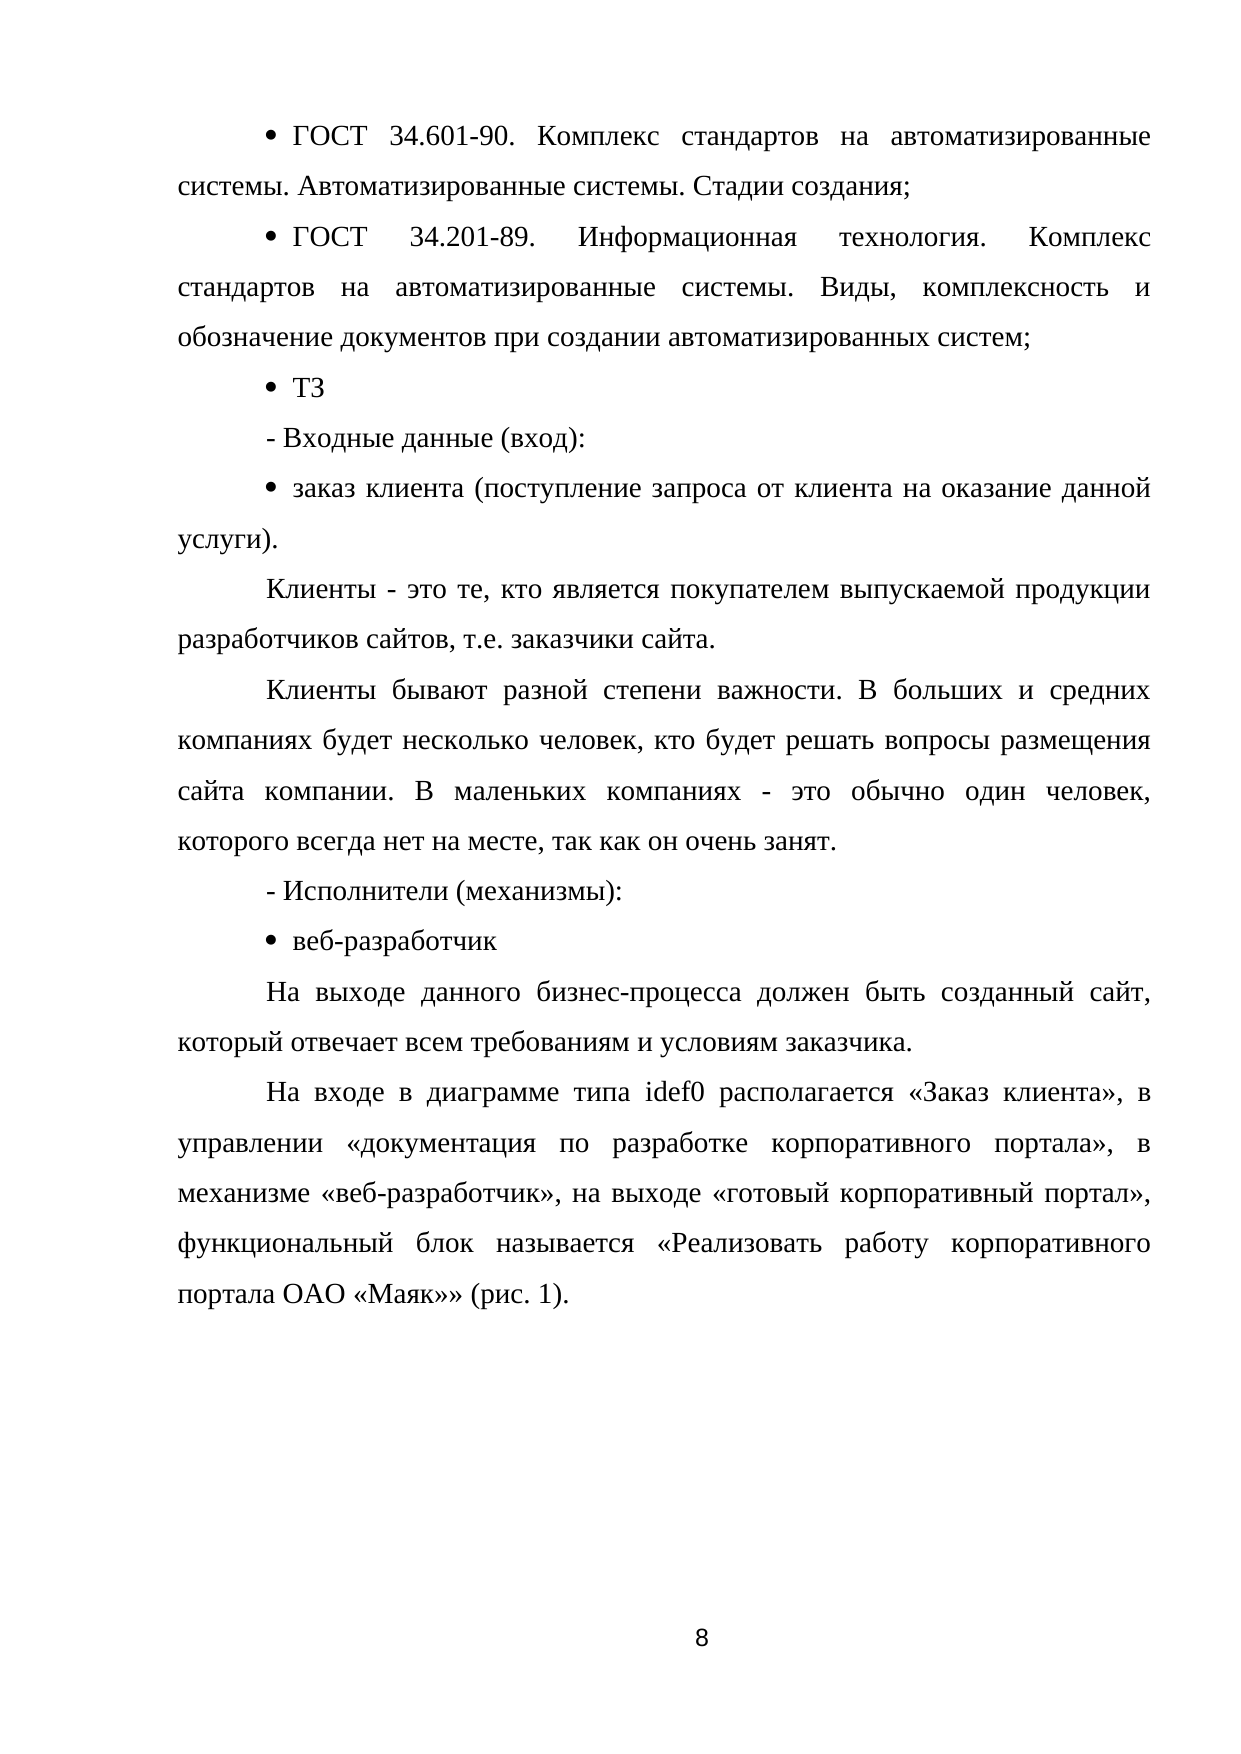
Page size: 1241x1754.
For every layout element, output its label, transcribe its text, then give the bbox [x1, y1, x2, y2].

text На выходе данного бизнес-процесса должен быть созданный сайт, который отвечает всем требованиям и условиям заказчика. [177, 974, 1152, 1058]
list заказ клиента (поступление запроса от клиента на оказание данной услуги). [177, 471, 1152, 554]
list ГОСТ 34.201-89. Информационная технология. Комплекс стандартов на автоматизированные системы. Виды, комплексность и обозначение документов при создании автоматизированных систем; [177, 219, 1152, 353]
text На входе в диаграмме типа idef0 располагается «Заказ клиента», в управлении «документация по разработке корпоративного портала», в механизме «веб-разработчик», на выходе «готовый корпоративный портал», функциональный блок называется «Реализовать работу корпоративного портала ОАО «Маяк»» (рис. 1). [177, 1074, 1152, 1309]
text Клиенты - это те, кто является покупателем выпускаемой продукции разработчиков сайтов, т.е. заказчики сайта. [177, 571, 1152, 655]
text - Входные данные (вход): [177, 420, 1152, 454]
list веб-разработчик [177, 923, 1152, 957]
list ТЗ [177, 370, 1152, 403]
text Клиенты бывают разной степени важности. В больших и средних компаниях будет несколько человек, кто будет решать вопросы размещения сайта компании. В маленьких компаниях - это обычно один человек, которого всегда нет на месте, так как он очень занят. [177, 672, 1152, 856]
list ГОСТ 34.601-90. Комплекс стандартов на автоматизированные системы. Автоматизированные системы. Стадии создания; [177, 118, 1152, 202]
text - Исполнители (механизмы): [177, 873, 1152, 907]
